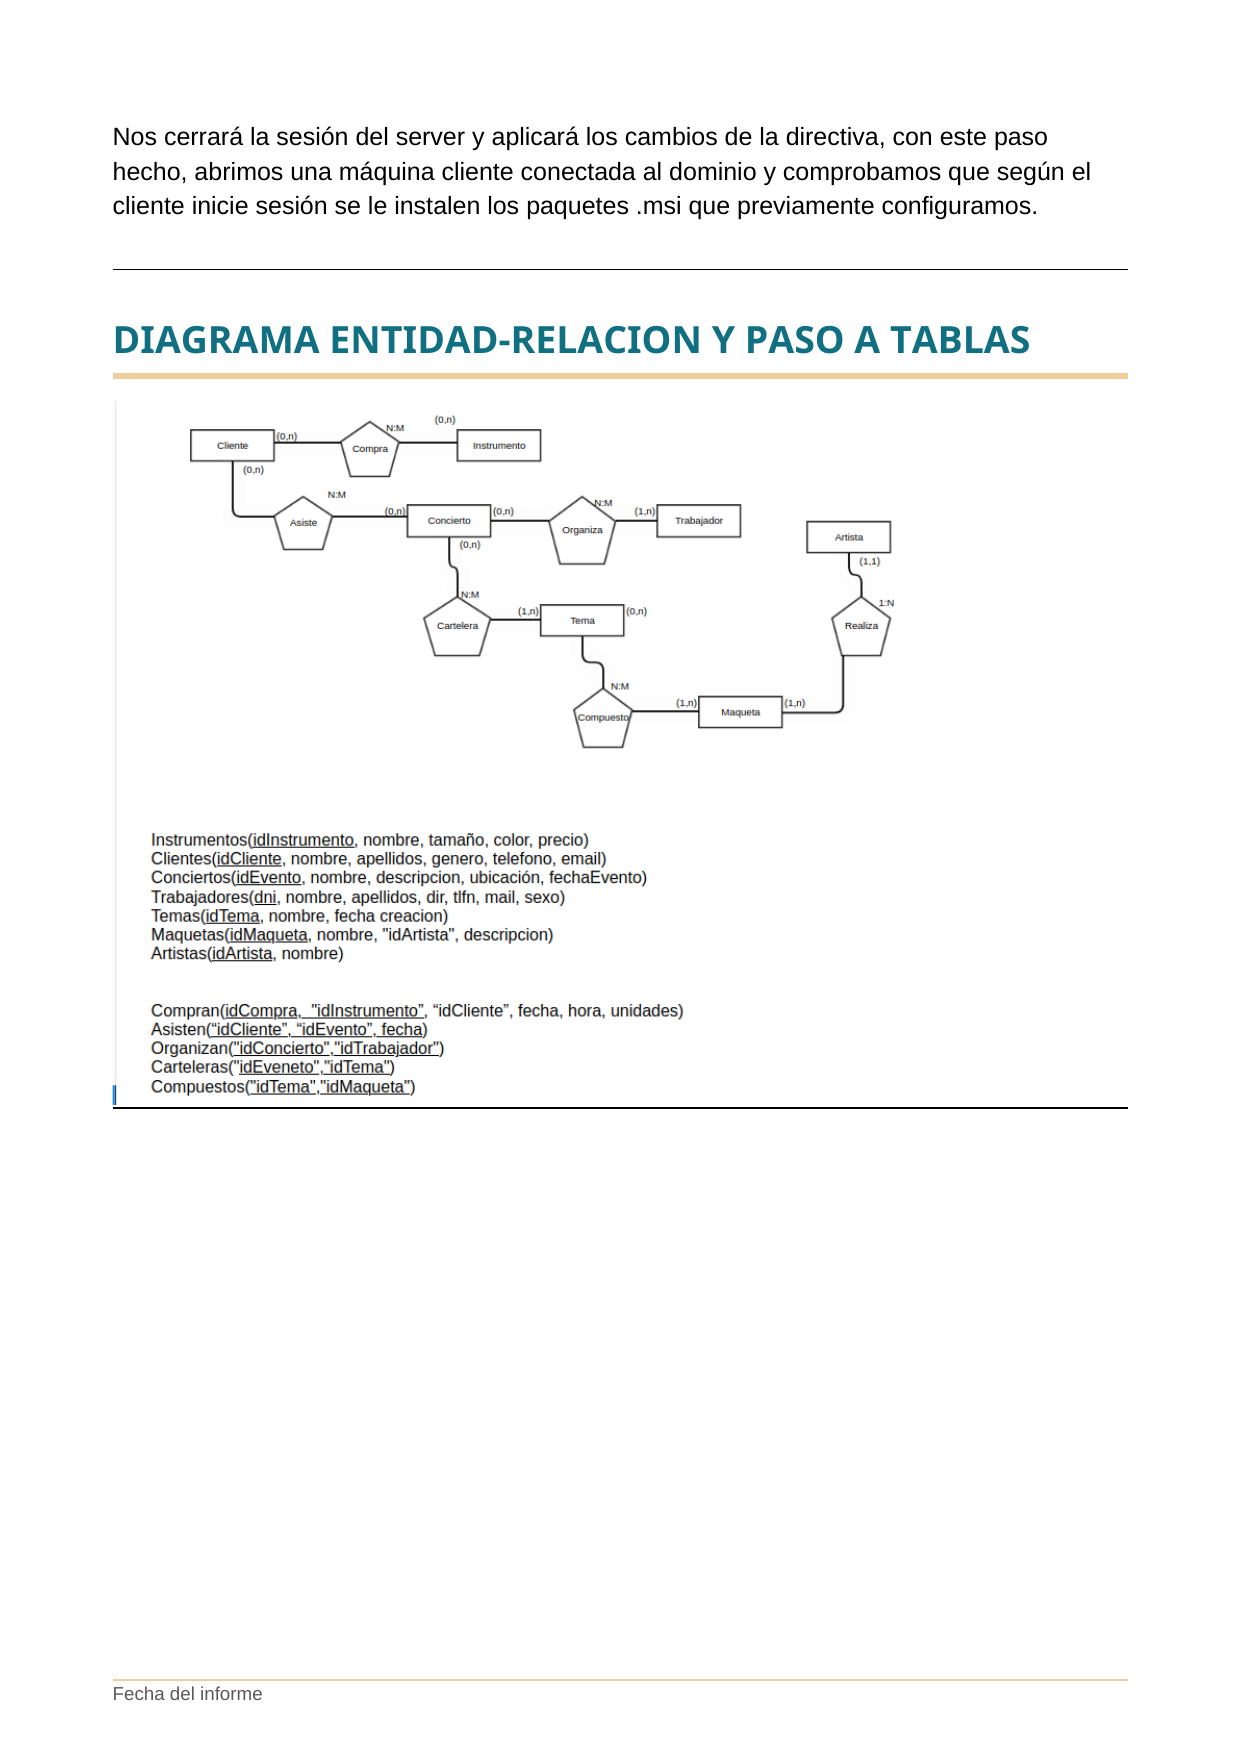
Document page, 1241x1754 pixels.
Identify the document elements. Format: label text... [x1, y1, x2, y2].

picture [112, 401, 1128, 1105]
subtitle Diagrama Entidad-Relacion y paso a tablas [112, 313, 1128, 379]
text Nos cerrará la sesión del server y aplicará los cambios de la directiva, con este paso hecho, abrimos una máquina cliente conectada al dominio y comprobamos que según el cliente inicie sesión se le instalen los paquetes .msi que previamente configuramos. [112, 122, 1128, 220]
